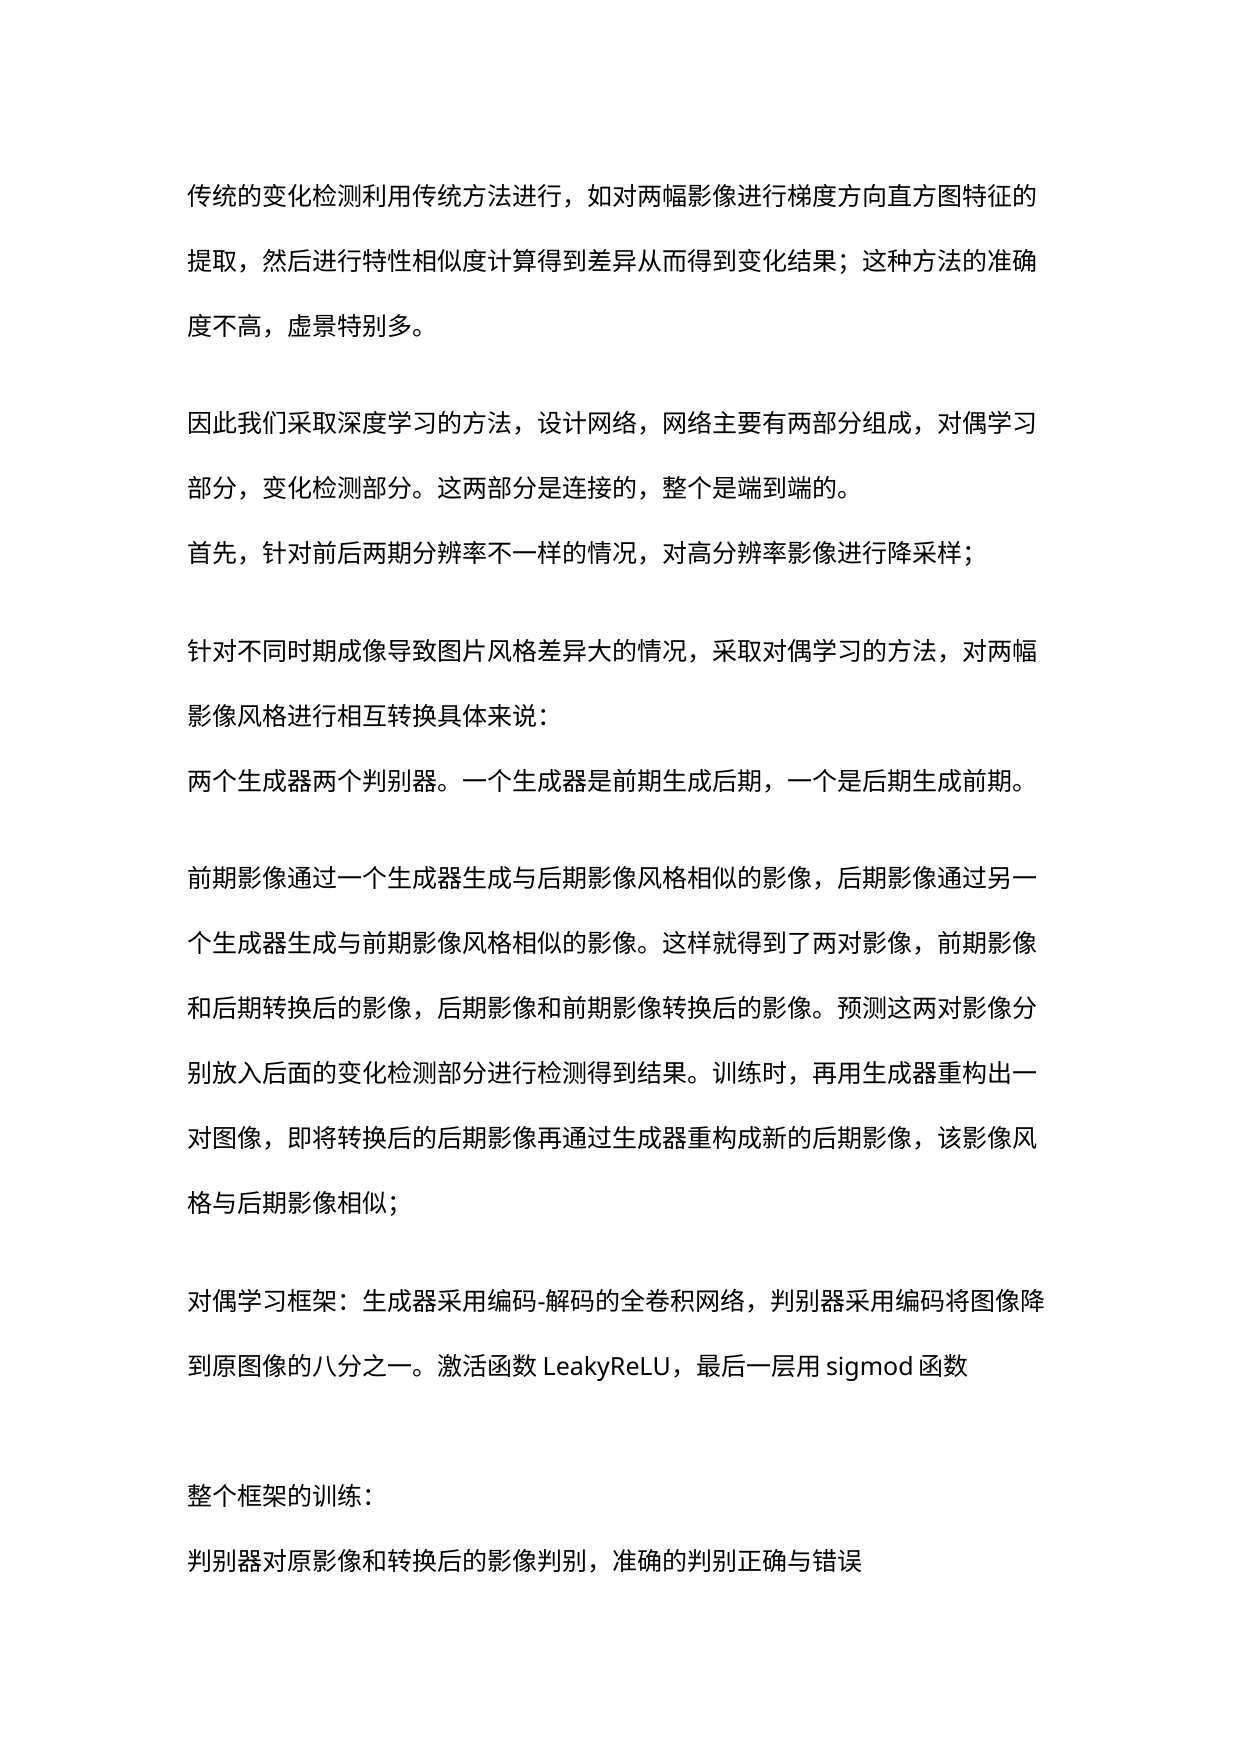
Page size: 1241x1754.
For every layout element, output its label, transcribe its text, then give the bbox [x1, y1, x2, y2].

text 对偶学习框架：生成器采用编码-解码的全卷积网络，判别器采用编码将图像降到原图像的八分之一。激活函数LeakyReLU，最后一层用sigmod函数 [187, 1267, 1053, 1397]
text 整个框架的训练： [187, 1462, 1053, 1527]
text 传统的变化检测利用传统方法进行，如对两幅影像进行梯度方向直方图特征的提取，然后进行特性相似度计算得到差异从而得到变化结果；这种方法的准确度不高，虚景特别多。 [187, 162, 1053, 357]
text 因此我们采取深度学习的方法，设计网络，网络主要有两部分组成，对偶学习部分，变化检测部分。这两部分是连接的，整个是端到端的。 [187, 389, 1053, 519]
text 判别器对原影像和转换后的影像判别，准确的判别正确与错误 [187, 1527, 1053, 1592]
text 前期影像通过一个生成器生成与后期影像风格相似的影像，后期影像通过另一个生成器生成与前期影像风格相似的影像。这样就得到了两对影像，前期影像和后期转换后的影像，后期影像和前期影像转换后的影像。预测这两对影像分别放入后面的变化检测部分进行检测得到结果。训练时，再用生成器重构出一对图像，即将转换后的后期影像再通过生成器重构成新的后期影像，该影像风格与后期影像相似； [187, 844, 1053, 1234]
text 首先，针对前后两期分辨率不一样的情况，对高分辨率影像进行降采样； [187, 519, 1053, 584]
text 针对不同时期成像导致图片风格差异大的情况，采取对偶学习的方法，对两幅影像风格进行相互转换具体来说： [187, 617, 1053, 747]
text 两个生成器两个判别器。一个生成器是前期生成后期，一个是后期生成前期。 [187, 747, 1053, 812]
